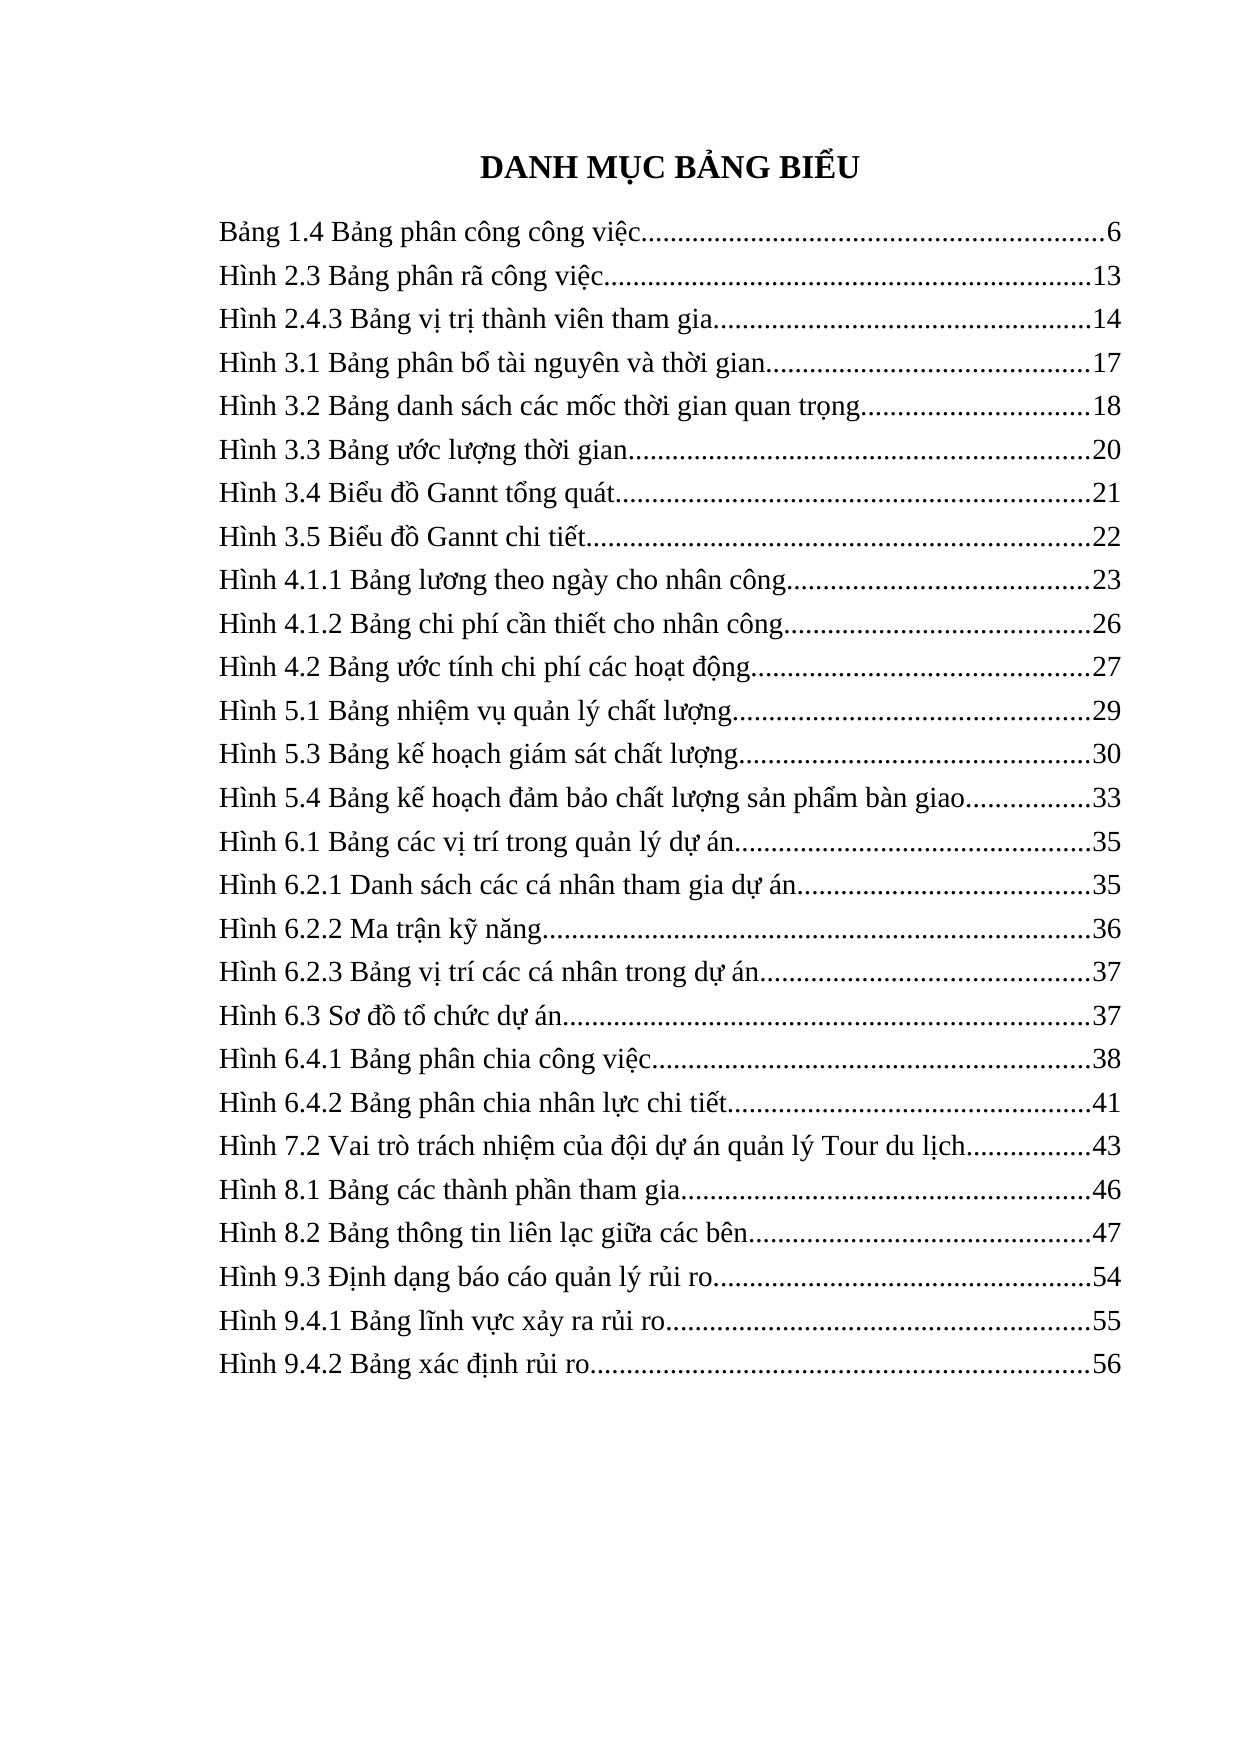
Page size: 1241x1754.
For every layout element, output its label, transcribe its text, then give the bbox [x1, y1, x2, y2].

text Hình 9.3 Định dạng báo cáo quản lý rủi ro 54 [177, 1259, 1122, 1293]
text Hình 3.4 Biểu đồ Gannt tổng quát 21 [177, 475, 1122, 509]
text Hình 8.1 Bảng các thành phần tham gia 46 [177, 1172, 1122, 1206]
text DANH MỤC BẢNG BIỂU [177, 148, 1122, 186]
text Hình 9.4.2 Bảng xác định rủi ro 56 [177, 1346, 1122, 1380]
text Hình 3.2 Bảng danh sách các mốc thời gian quan trọng 18 [177, 388, 1122, 422]
text Hình 5.4 Bảng kế hoạch đảm bảo chất lượng sản phẩm bàn giao 33 [177, 780, 1122, 814]
text Hình 2.3 Bảng phân rã công việc 13 [177, 258, 1122, 291]
text Hình 6.3 Sơ đồ tổ chức dự án 37 [177, 998, 1122, 1031]
text Bảng 1.4 Bảng phân công công việc 6 [177, 214, 1122, 248]
text Hình 4.2 Bảng ước tính chi phí các hoạt động 27 [177, 649, 1122, 683]
text Hình 3.1 Bảng phân bổ tài nguyên và thời gian 17 [177, 345, 1122, 378]
text Hình 3.3 Bảng ước lượng thời gian 20 [177, 432, 1122, 465]
text Hình 6.1 Bảng các vị trí trong quản lý dự án 35 [177, 824, 1122, 857]
text Hình 5.3 Bảng kế hoạch giám sát chất lượng 30 [177, 737, 1122, 770]
text Hình 2.4.3 Bảng vị trị thành viên tham gia 14 [177, 301, 1122, 335]
text Hình 6.2.3 Bảng vị trí các cá nhân trong dự án 37 [177, 954, 1122, 988]
text Hình 4.1.2 Bảng chi phí cần thiết cho nhân công 26 [177, 606, 1122, 639]
text Hình 3.5 Biểu đồ Gannt chi tiết 22 [177, 519, 1122, 552]
text Hình 5.1 Bảng nhiệm vụ quản lý chất lượng 29 [177, 693, 1122, 727]
text Hình 6.2.2 Ma trận kỹ năng 36 [177, 911, 1122, 944]
text Hình 9.4.1 Bảng lĩnh vực xảy ra rủi ro 55 [177, 1303, 1122, 1336]
text Hình 7.2 Vai trò trách nhiệm của đội dự án quản lý Tour du lịch 43 [177, 1128, 1122, 1162]
text Hình 6.2.1 Danh sách các cá nhân tham gia dự án 35 [177, 867, 1122, 901]
text Hình 8.2 Bảng thông tin liên lạc giữa các bên 47 [177, 1216, 1122, 1249]
text Hình 6.4.1 Bảng phân chia công việc 38 [177, 1041, 1122, 1075]
text Hình 4.1.1 Bảng lương theo ngày cho nhân công 23 [177, 562, 1122, 596]
text Hình 6.4.2 Bảng phân chia nhân lực chi tiết 41 [177, 1085, 1122, 1118]
